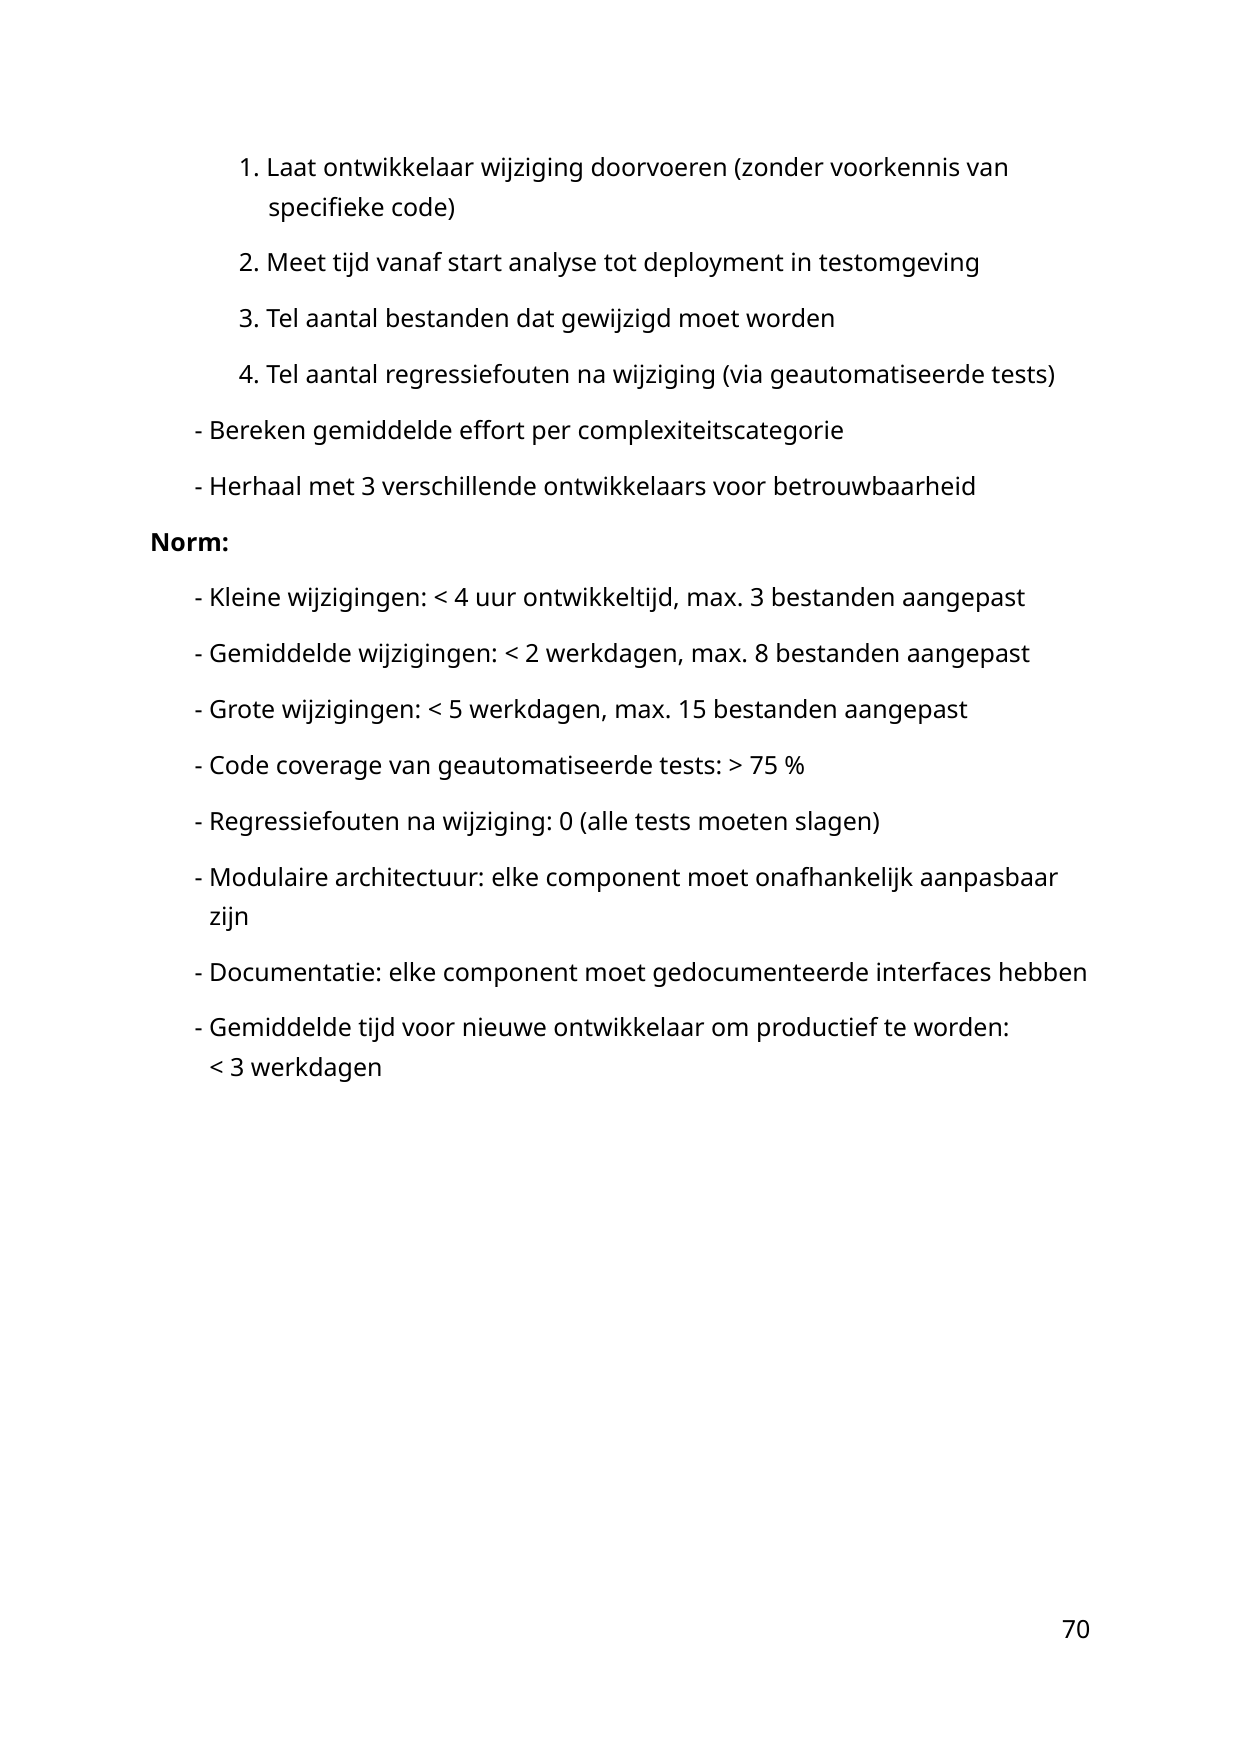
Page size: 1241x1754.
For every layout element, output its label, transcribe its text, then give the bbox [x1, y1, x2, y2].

text 3. Tel aantal bestanden dat gewijzigd moet worden [239, 301, 1090, 335]
text - Code coverage van geautomatiseerde tests: > 75 % [194, 747, 1090, 782]
text Norm: [150, 524, 1090, 558]
text 1. Laat ontwikkelaar wijziging doorvoeren (zonder voorkennis van specifieke code) [239, 150, 1090, 223]
text - Regressiefouten na wijziging: 0 (alle tests moeten slagen) [194, 803, 1090, 837]
text - Modulaire architectuur: elke component moet onafhankelijk aanpasbaar zijn [194, 859, 1090, 932]
text - Gemiddelde tijd voor nieuwe ontwikkelaar om productief te worden: < 3 werkdagen [194, 1010, 1090, 1083]
text 2. Meet tijd vanaf start analyse tot deployment in testomgeving [239, 245, 1090, 279]
text - Grote wijzigingen: < 5 werkdagen, max. 15 bestanden aangepast [194, 692, 1090, 726]
text 4. Tel aantal regressiefouten na wijziging (via geautomatiseerde tests) [239, 357, 1090, 391]
text - Gemiddelde wijzigingen: < 2 werkdagen, max. 8 bestanden aangepast [194, 636, 1090, 670]
text - Bereken gemiddelde effort per complexiteitscategorie [194, 412, 1090, 447]
text - Herhaal met 3 verschillende ontwikkelaars voor betrouwbaarheid [194, 468, 1090, 502]
text - Kleine wijzigingen: < 4 uur ontwikkeltijd, max. 3 bestanden aangepast [194, 580, 1090, 614]
text - Documentatie: elke component moet gedocumenteerde interfaces hebben [194, 954, 1090, 988]
